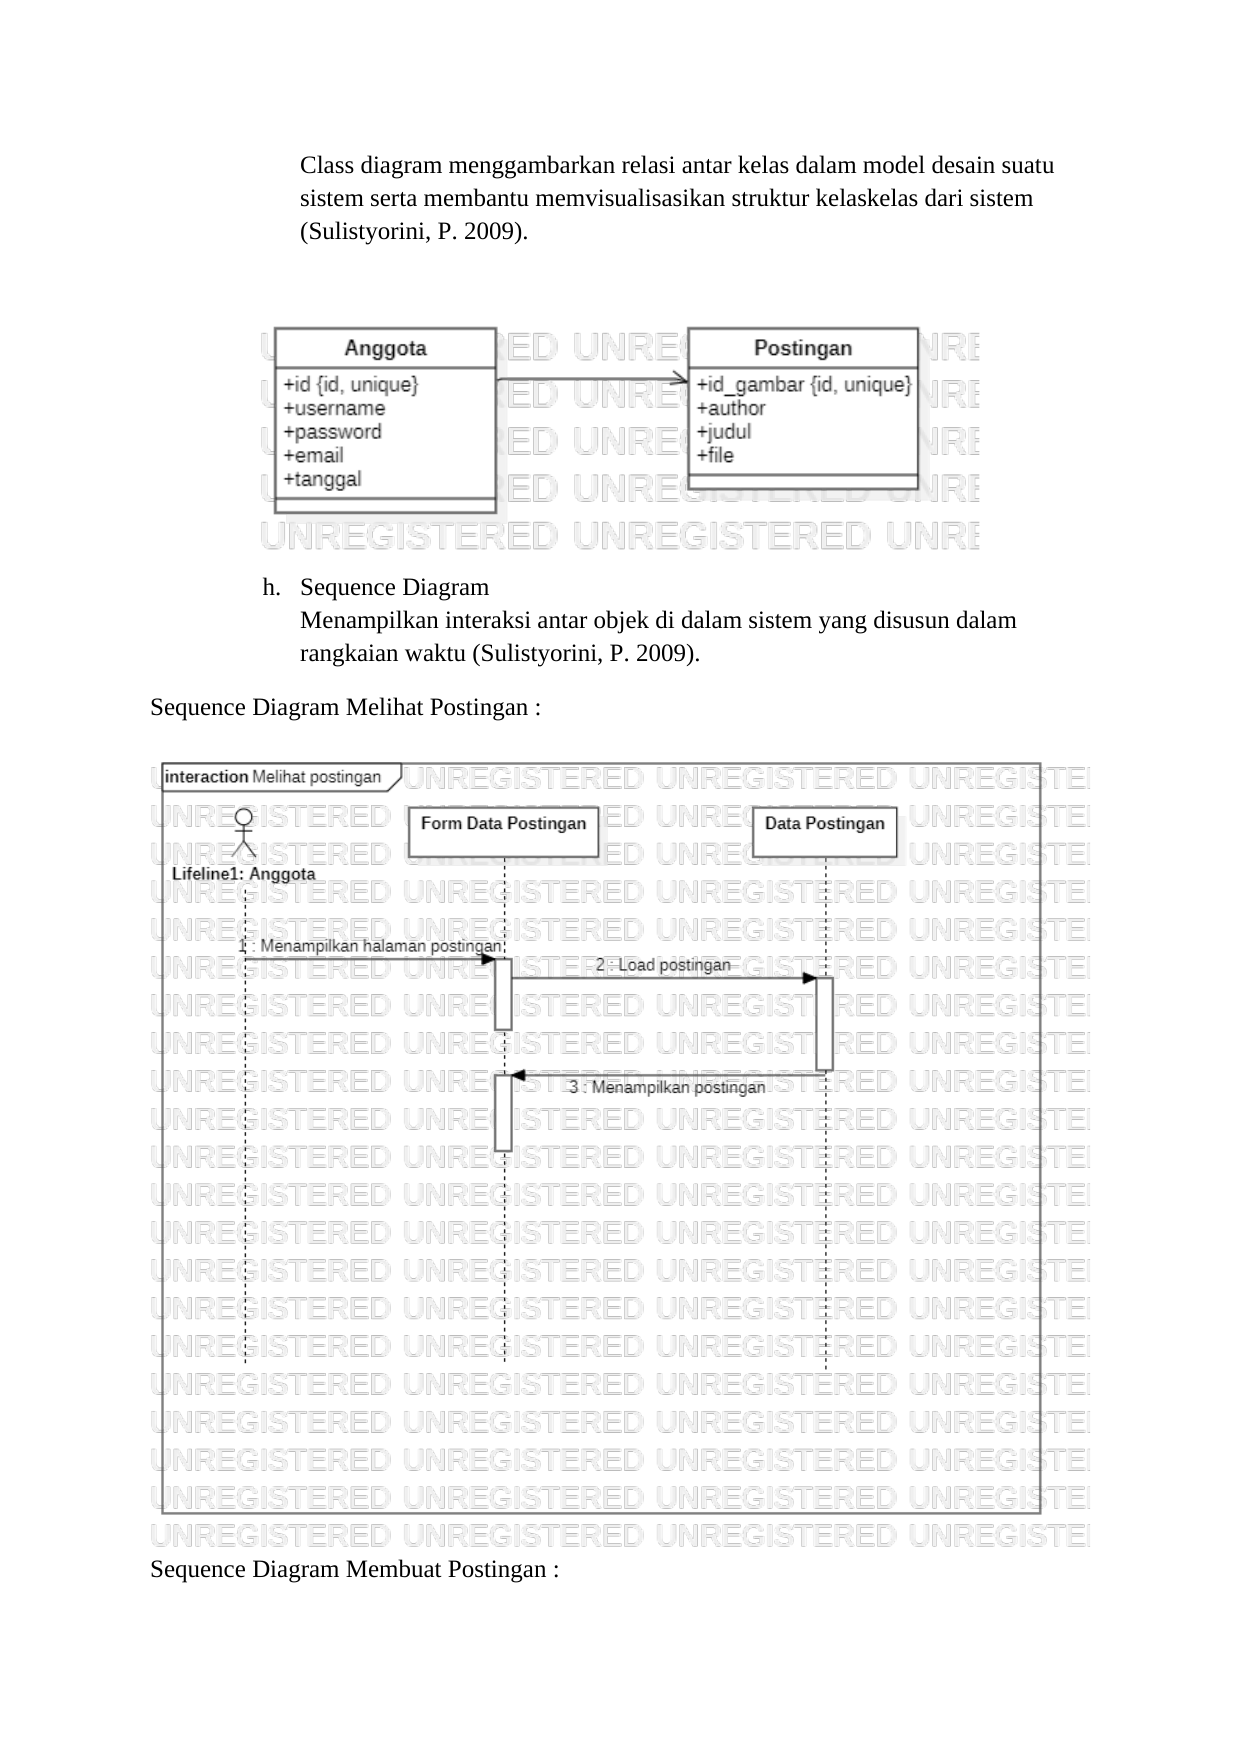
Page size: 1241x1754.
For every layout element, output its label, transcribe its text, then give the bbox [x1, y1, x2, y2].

picture [150, 751, 1091, 1564]
text Sequence Diagram Melihat Postingan : [150, 692, 1090, 721]
picture [260, 313, 980, 576]
list Sequence Diagram [262, 572, 1090, 601]
list Class diagram menggambarkan relasi antar kelas dalam model desain suatu sistem serta membantu memvisualisasikan struktur kelaskelas dari sistem (Sulistyorini, P. 2009). [300, 150, 1090, 245]
text Sequence Diagram Membuat Postingan : [150, 1564, 1090, 1582]
list Menampilkan interaksi antar objek di dalam sistem yang disusun dalam rangkaian waktu (Sulistyorini, P. 2009). [300, 605, 1090, 667]
